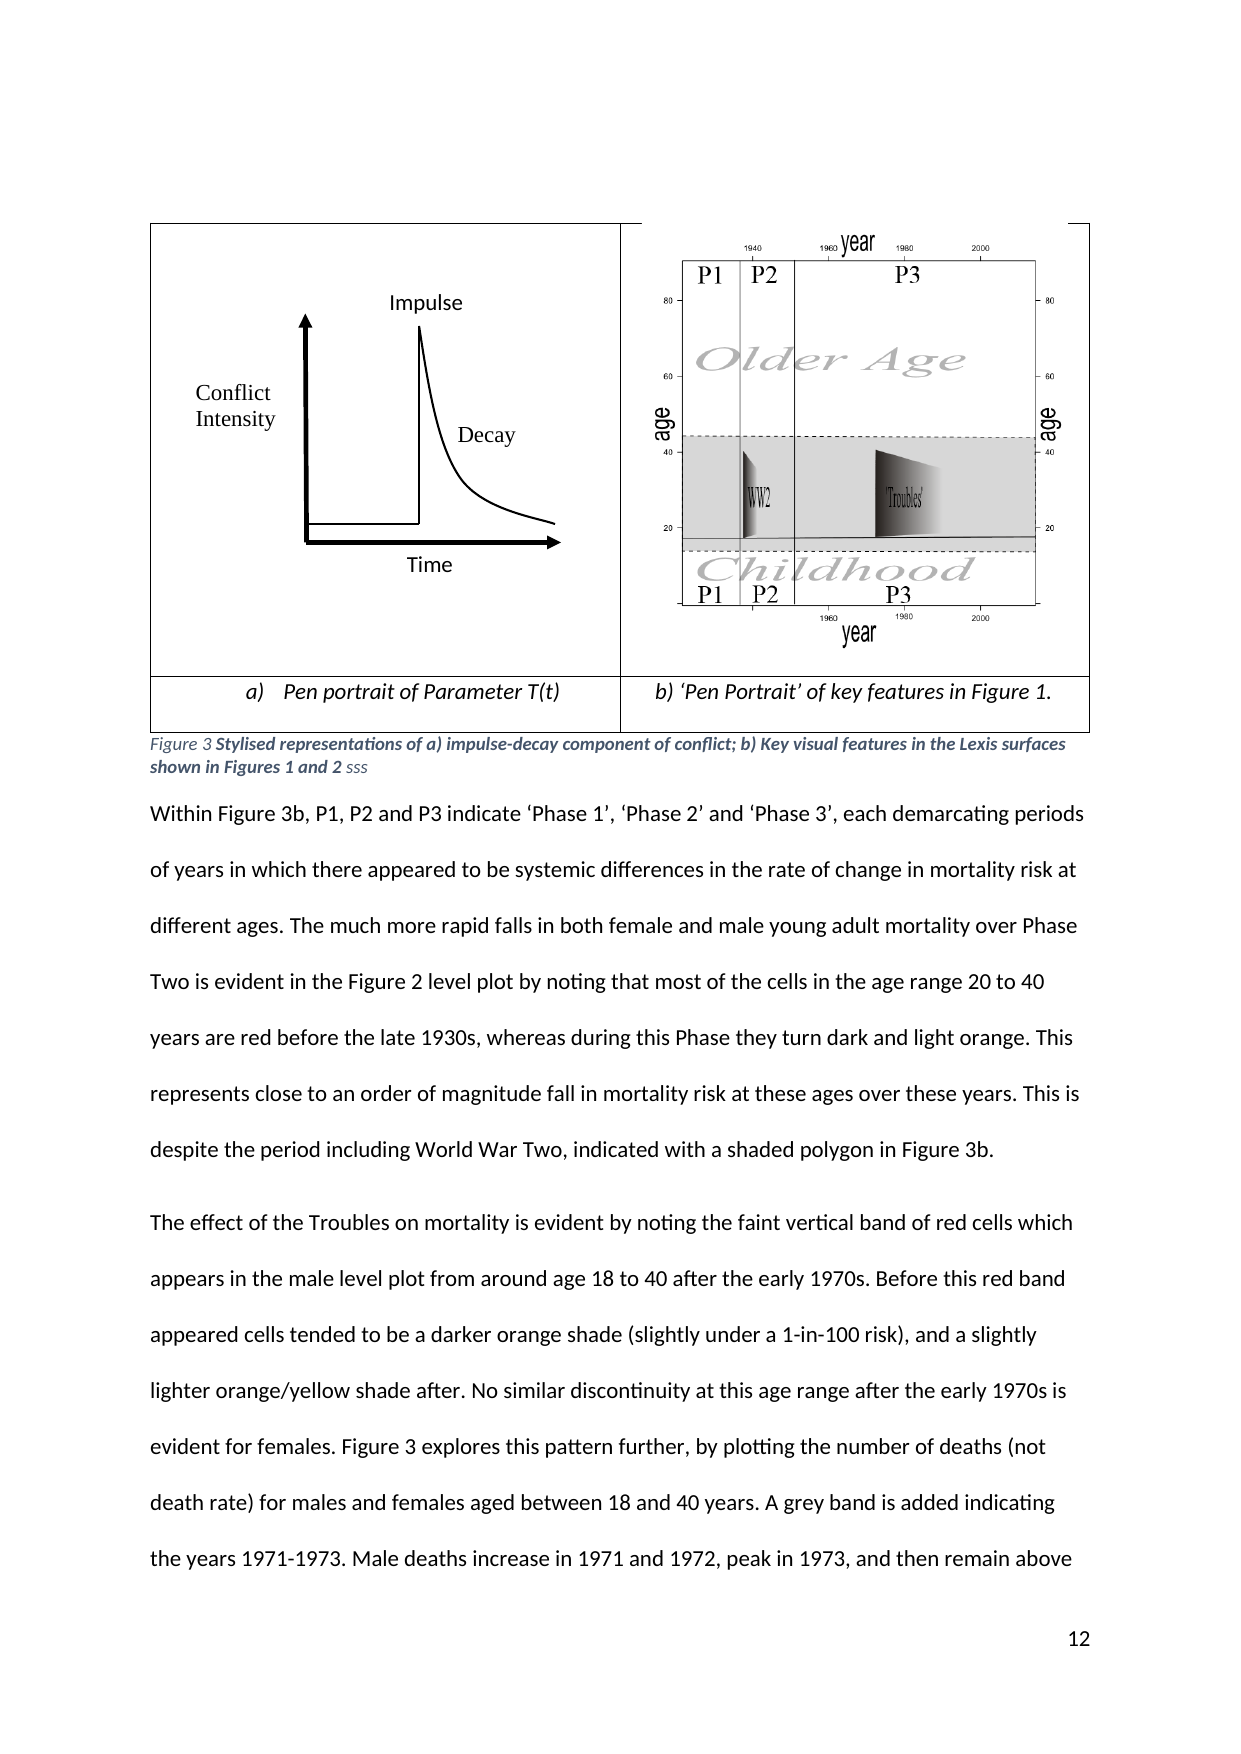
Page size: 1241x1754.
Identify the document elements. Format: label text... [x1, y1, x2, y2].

picture [641, 223, 1068, 650]
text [150, 1208, 1090, 1572]
table_cell b) ‘Pen Portrait’ of key features in Figure 1. [621, 677, 1089, 732]
table_header [621, 224, 1089, 676]
table_cell Pen portrait of Parameter T(t) [151, 677, 620, 732]
text Within Figure 3b, P1, P2 and P3 indicate ‘Phase 1’, ‘Phase 2’ and ‘Phase 3’, each demarcating periods of years in which there appeared to be systemic differences in the rate of change in mortality risk at different ages. The much more rapid falls in both female and male young adult mortality over Phase Two is evident in the Figure 2 level plot by noting that most of the cells in the age range 20 to 40 years are red before the late 1930s, whereas during this Phase they turn dark and light orange. This represents close to an order of magnitude fall in mortality risk at these ages over these years. This is despite the period including World War Two, indicated with a shaded polygon in Figure 3b. [150, 799, 1090, 1163]
table_header [151, 224, 620, 676]
